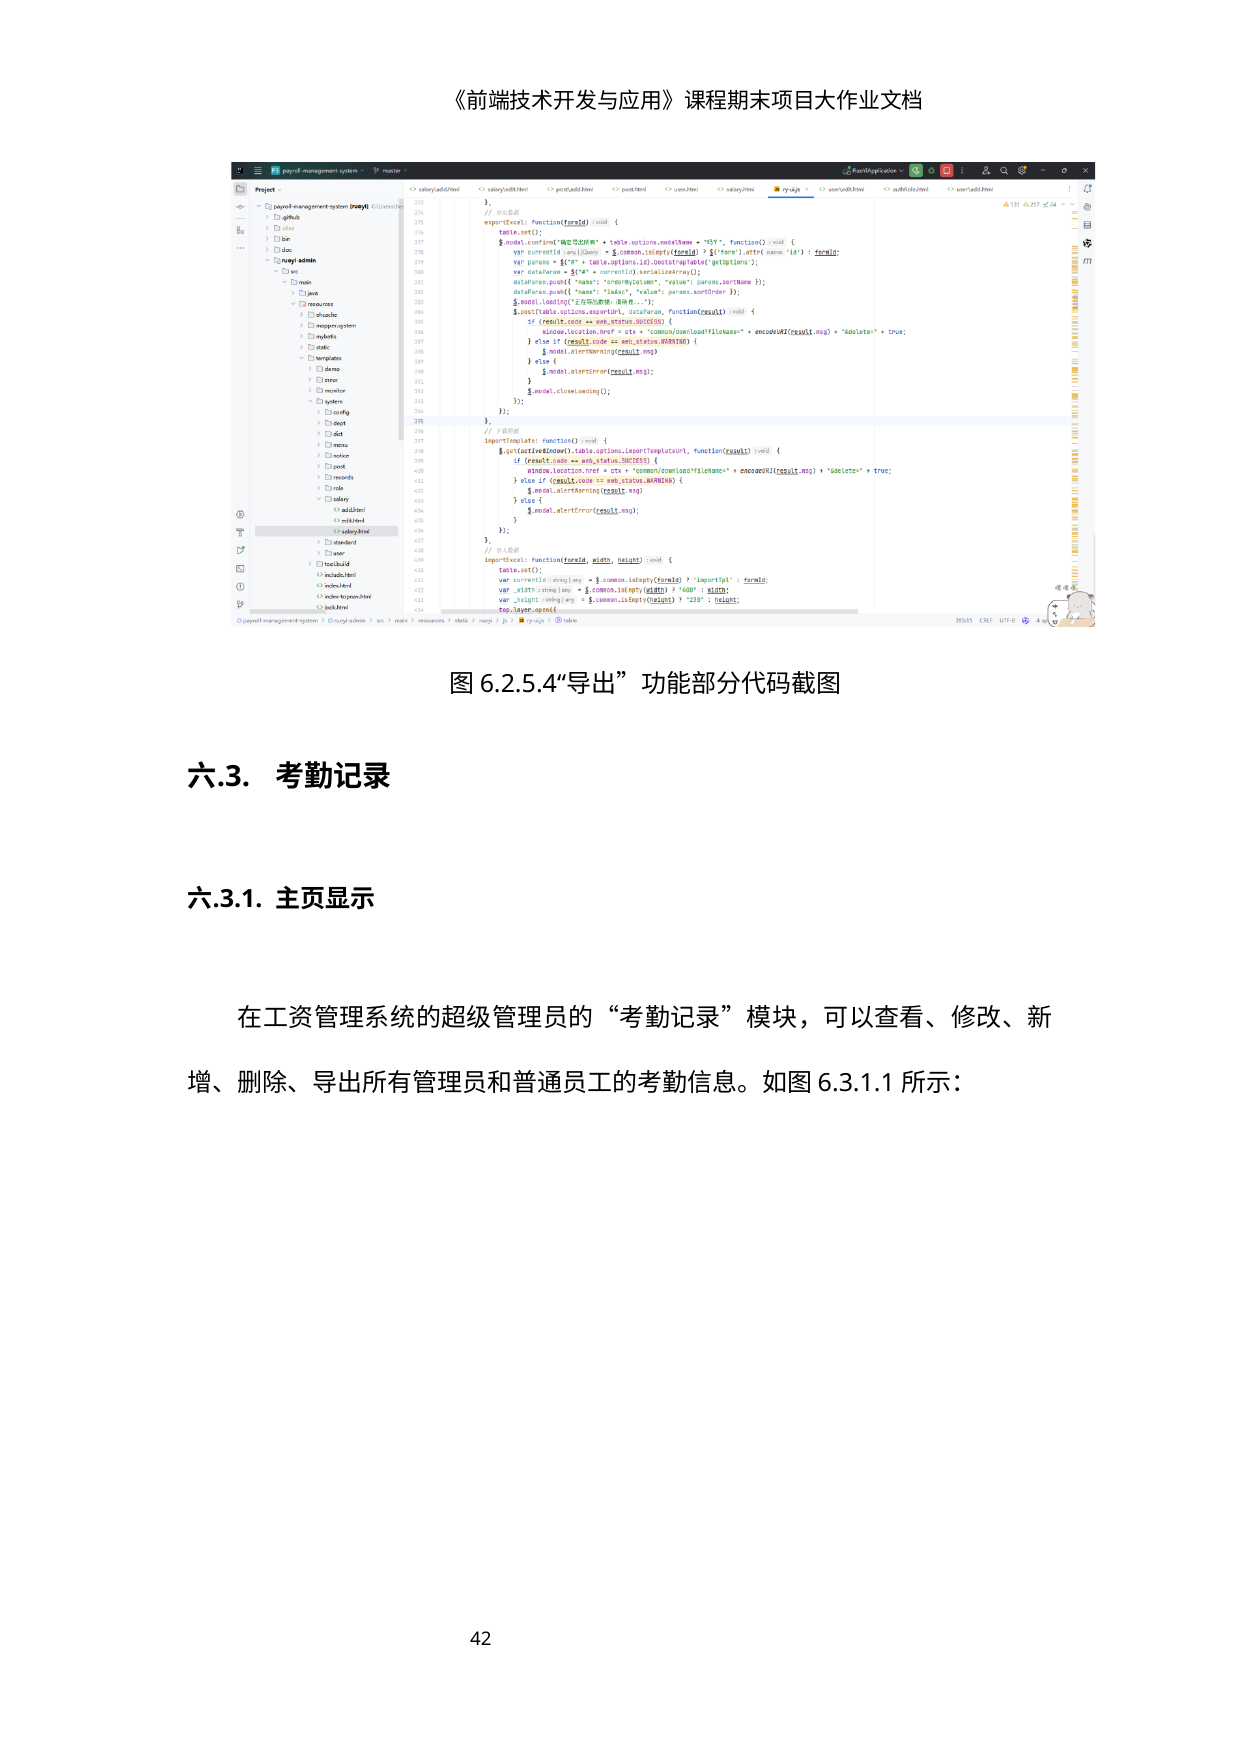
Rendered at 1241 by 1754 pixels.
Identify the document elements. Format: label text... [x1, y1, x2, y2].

picture [231, 162, 1096, 627]
text 图6.2.5.4“导出”功能部分代码截图 [187, 649, 1053, 714]
subtitle 主页显示 [187, 864, 1053, 929]
text 在工资管理系统的超级管理员的“考勤记录”模块，可以查看、修改、新增、删除、导出所有管理员和普通员工的考勤信息。如图6.3.1.1 所示： [187, 983, 1053, 1113]
subtitle 考勤记录 [187, 742, 1053, 807]
